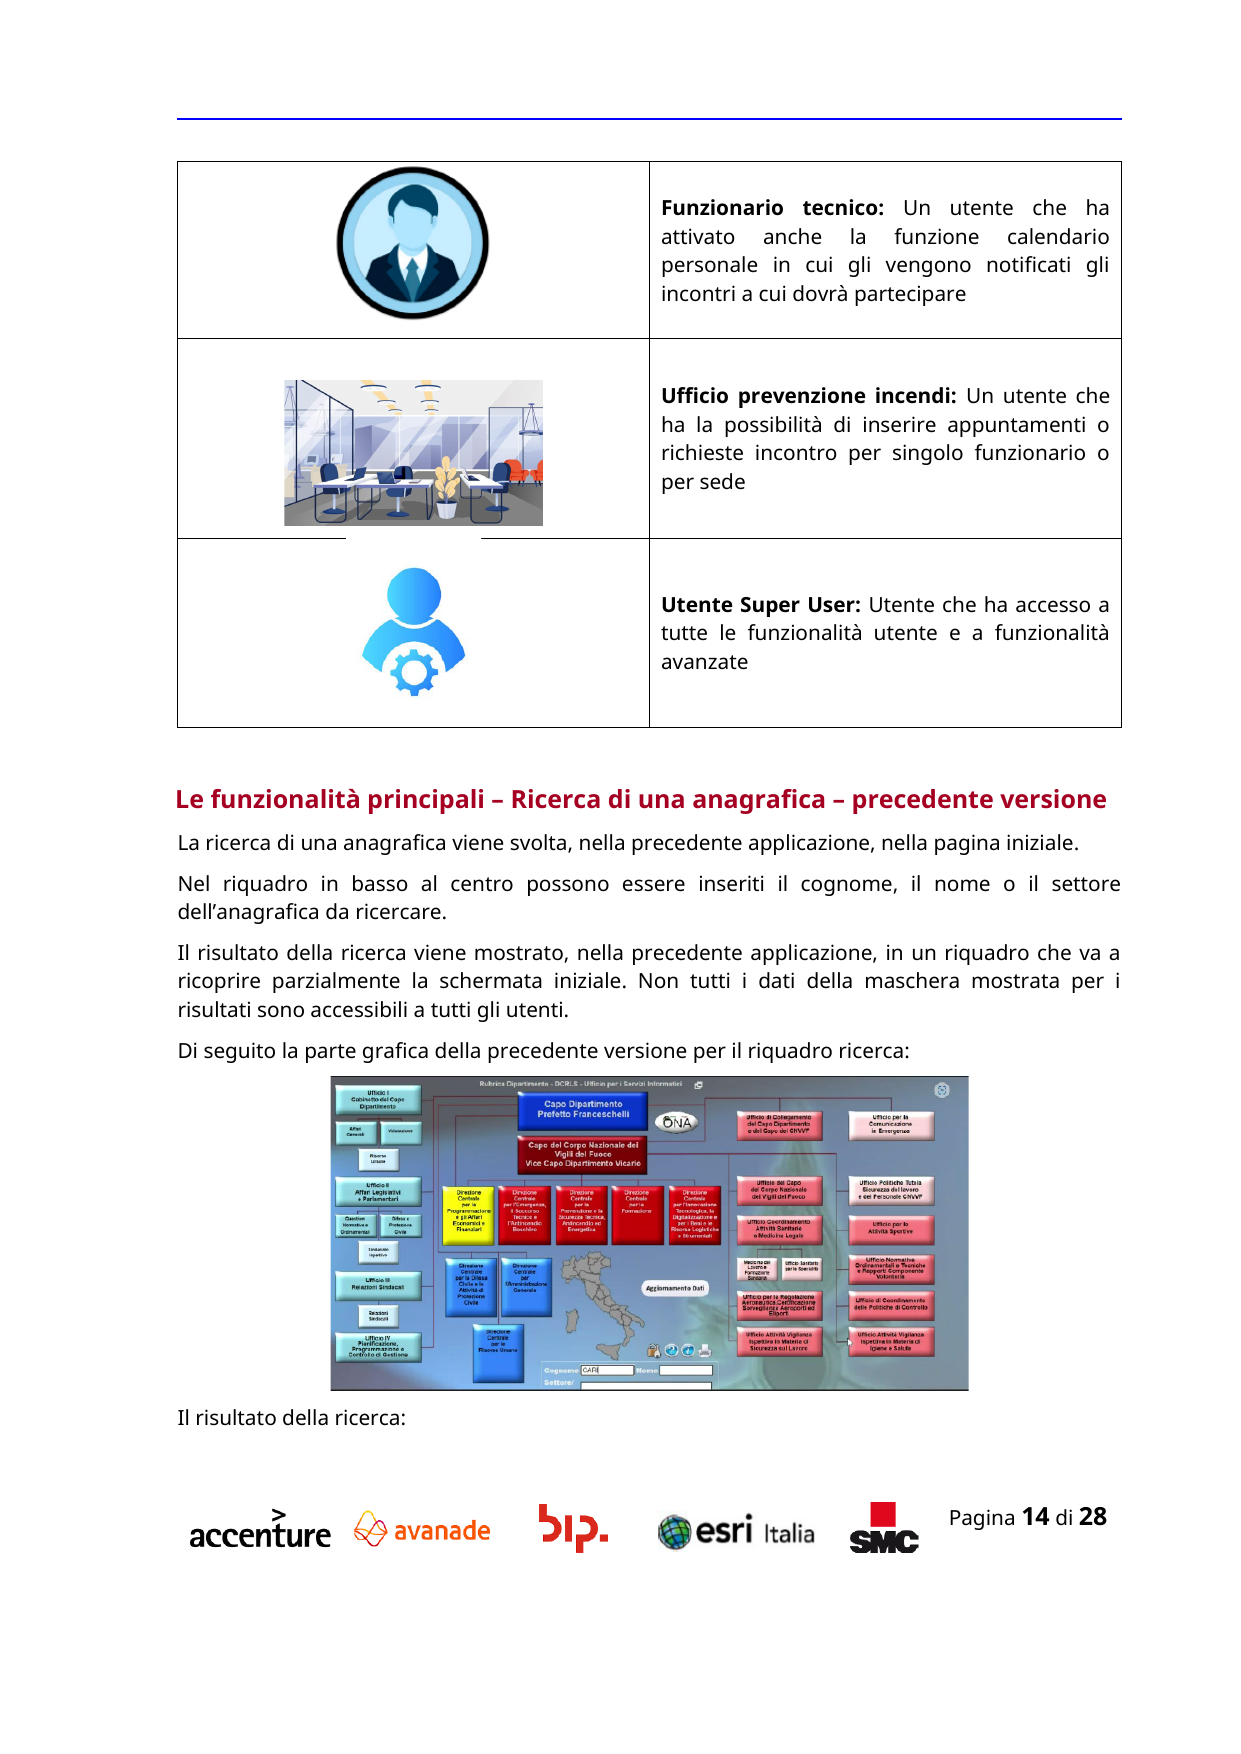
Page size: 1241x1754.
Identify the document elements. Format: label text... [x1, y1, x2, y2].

picture [330, 1076, 969, 1391]
table_cell Funzionario tecnico: Un utente che ha attivato anche la funzione calendario personale in cui gli vengono notificati gli incontri a cui dovrà partecipare [650, 162, 1121, 338]
text Nel riquadro in basso al centro possono essere inseriti il cognome, il nome o il settore dell’anagrafica da ricercare. [177, 869, 1122, 926]
picture [529, 1498, 616, 1558]
text Il risultato della ricerca viene mostrato, nella precedente applicazione, in un riquadro che va a ricoprire parzialmente la schermata iniziale. Non tutti i dati della maschera mostrata per i risultati sono accessibili a tutti gli utenti. [177, 938, 1122, 1023]
text La ricerca di una anagrafica viene svolta, nella precedente applicazione, nella pagina iniziale. [177, 828, 1122, 856]
subtitle Le funzionalità principali – Ricerca di una anagrafica – precedente versione [175, 781, 1122, 815]
picture [188, 1507, 332, 1549]
picture [354, 1507, 494, 1549]
text Di seguito la parte grafica della precedente versione per il riquadro ricerca: [177, 1036, 1122, 1064]
table_cell [178, 339, 649, 537]
table_cell [178, 162, 649, 338]
picture [328, 162, 499, 326]
picture [844, 1498, 925, 1558]
picture [346, 538, 482, 715]
table_cell Utente Super User: Utente che ha accesso a tutte le funzionalità utente e a funzionalità avanzate [650, 539, 1121, 727]
table_cell Ufficio prevenzione incendi: Un utente che ha la possibilità di inserire appuntamenti o richieste incontro per singolo funzionario o per sede [650, 339, 1121, 537]
text Il risultato della ricerca: [177, 1403, 1122, 1432]
picture [651, 1499, 823, 1556]
table_cell [178, 539, 649, 727]
